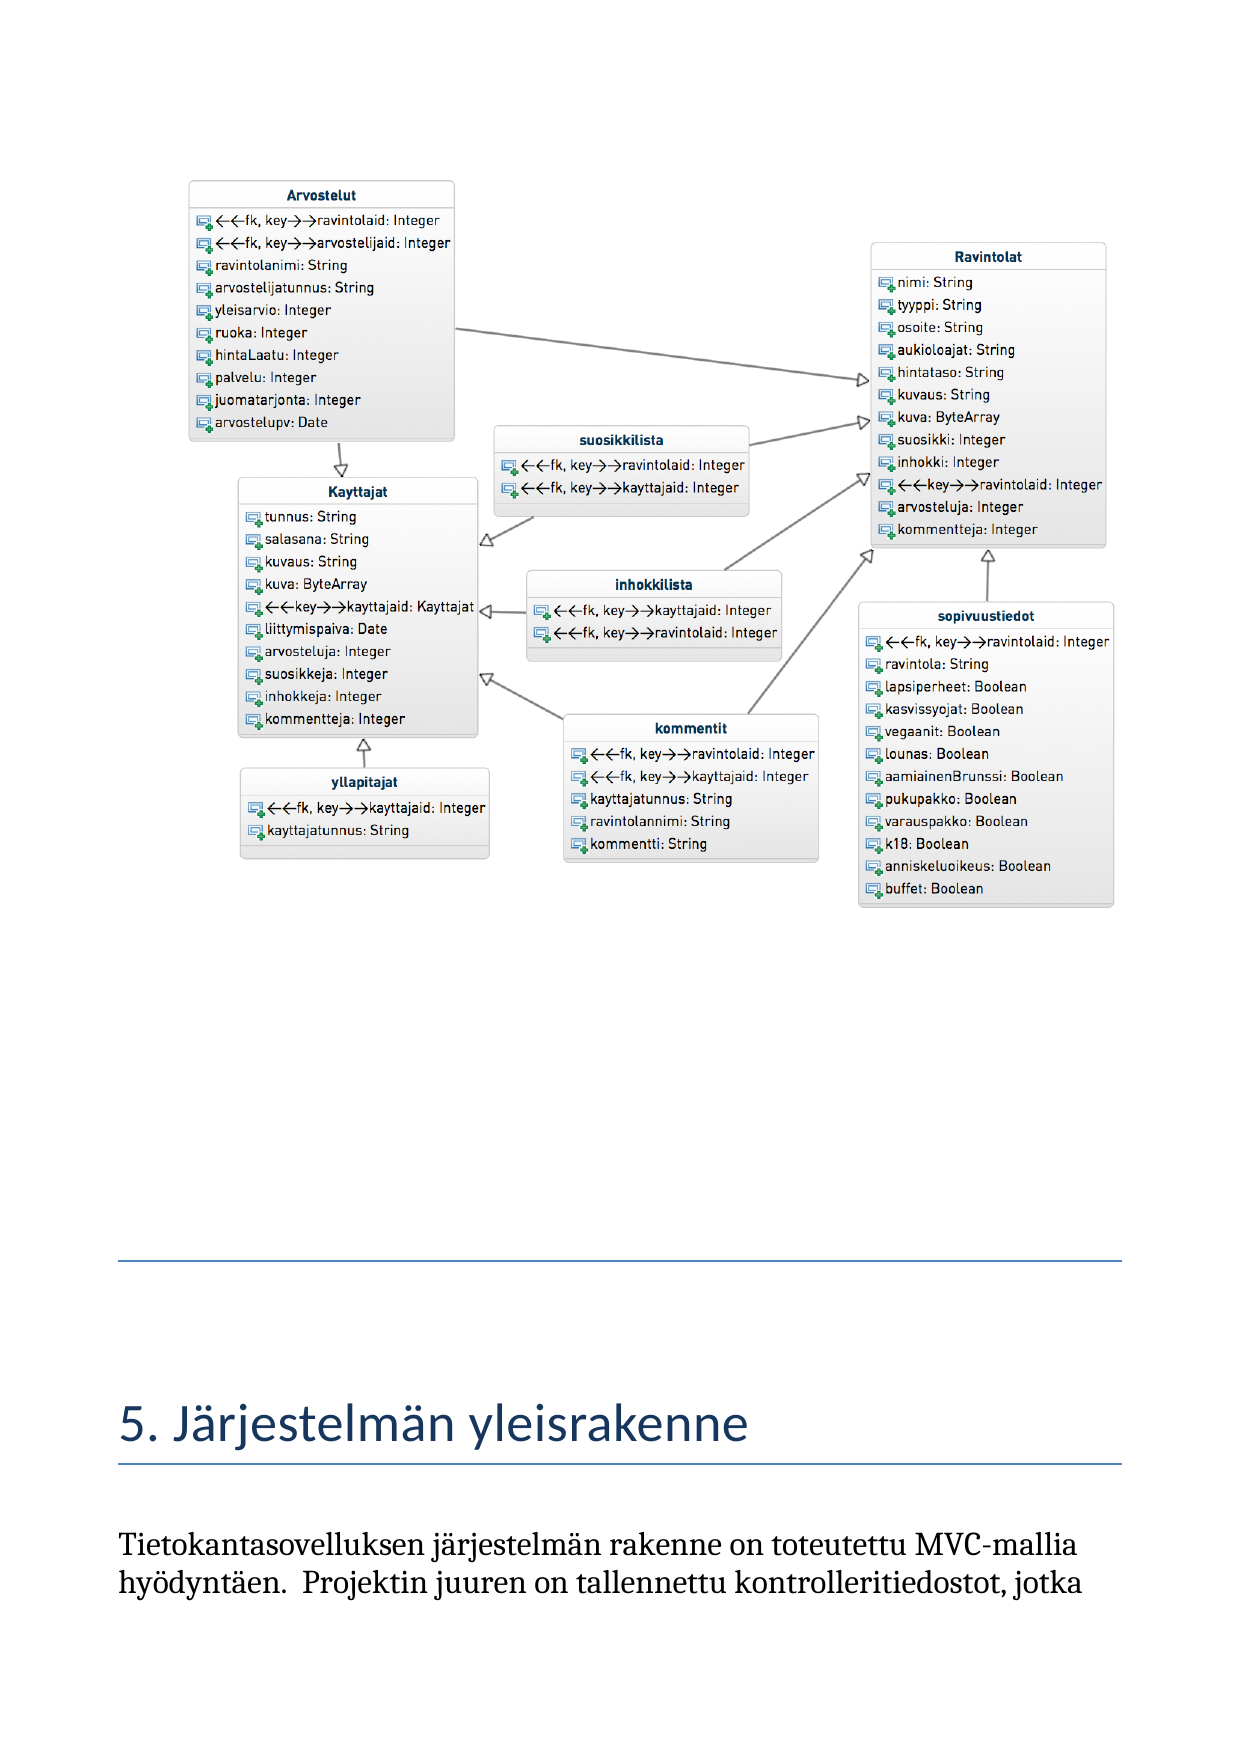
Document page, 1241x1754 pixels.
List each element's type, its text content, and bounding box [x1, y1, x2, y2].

picture [118, 147, 1189, 968]
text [118, 1525, 1122, 1602]
title 5. Järjestelmän yleisrakenne [118, 1389, 1122, 1463]
